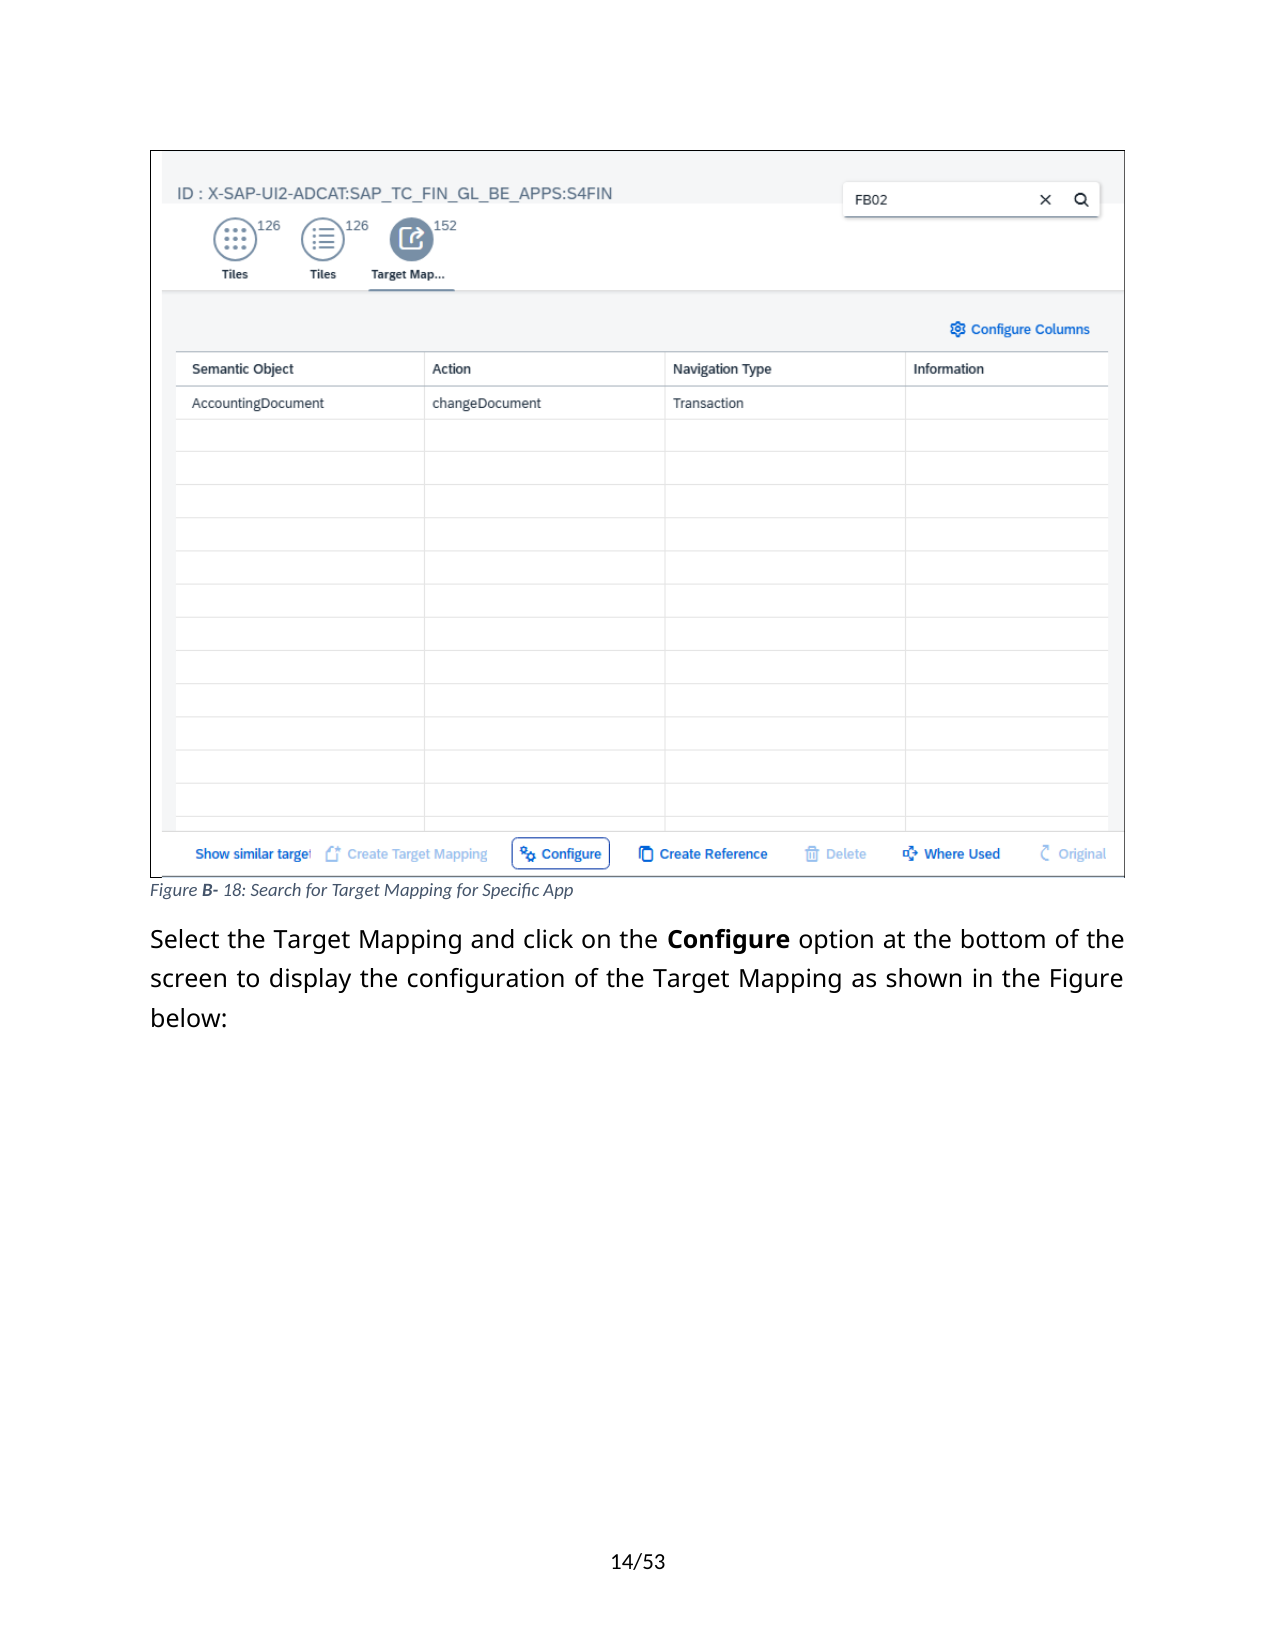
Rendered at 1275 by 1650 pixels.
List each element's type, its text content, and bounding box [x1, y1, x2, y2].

text Figure B- 18: Search for Target Mapping for Specific App [150, 878, 1125, 901]
picture [161, 151, 1125, 878]
text Select the Target Mapping and click on the Configure option at the bottom of the screen to display the configuration of the Target Mapping as shown in the Figure below: [150, 922, 1125, 1034]
table_header [151, 151, 161, 877]
